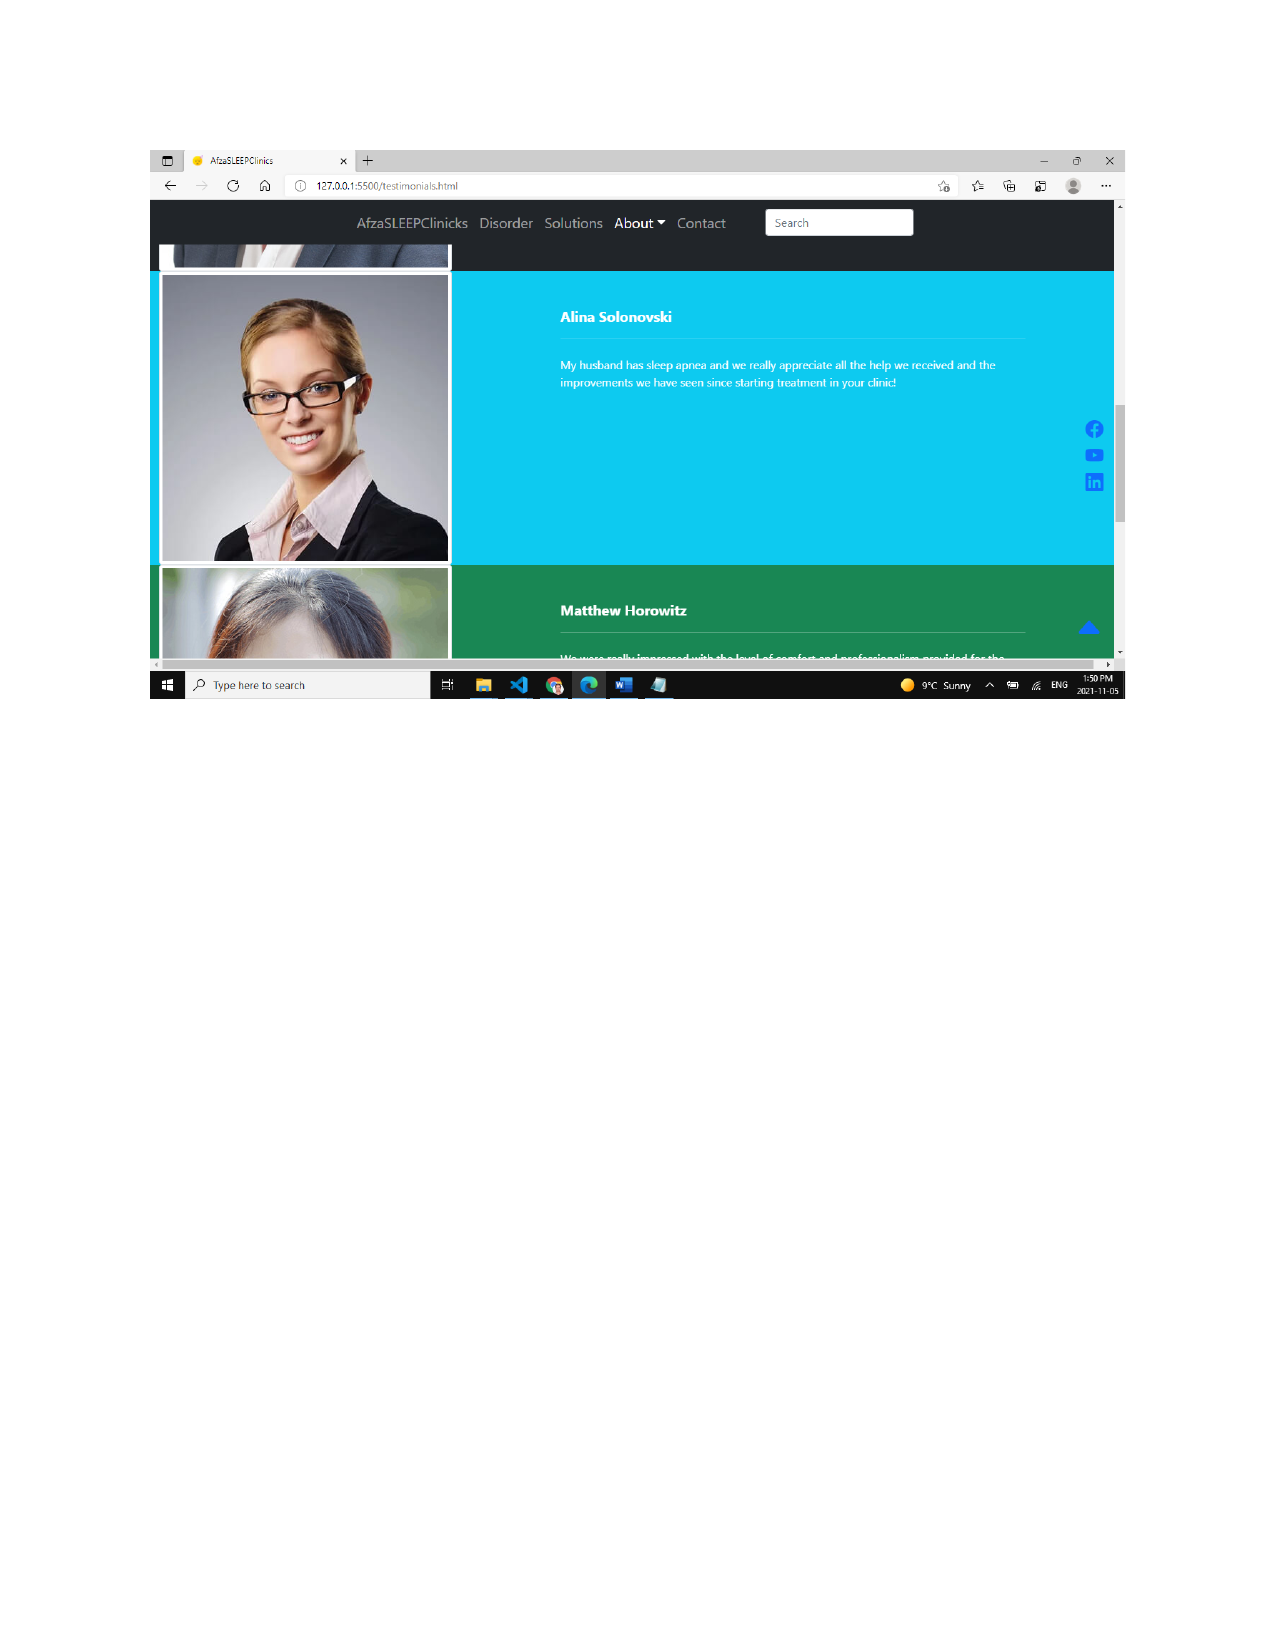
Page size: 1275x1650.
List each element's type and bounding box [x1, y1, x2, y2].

picture [150, 150, 1125, 699]
